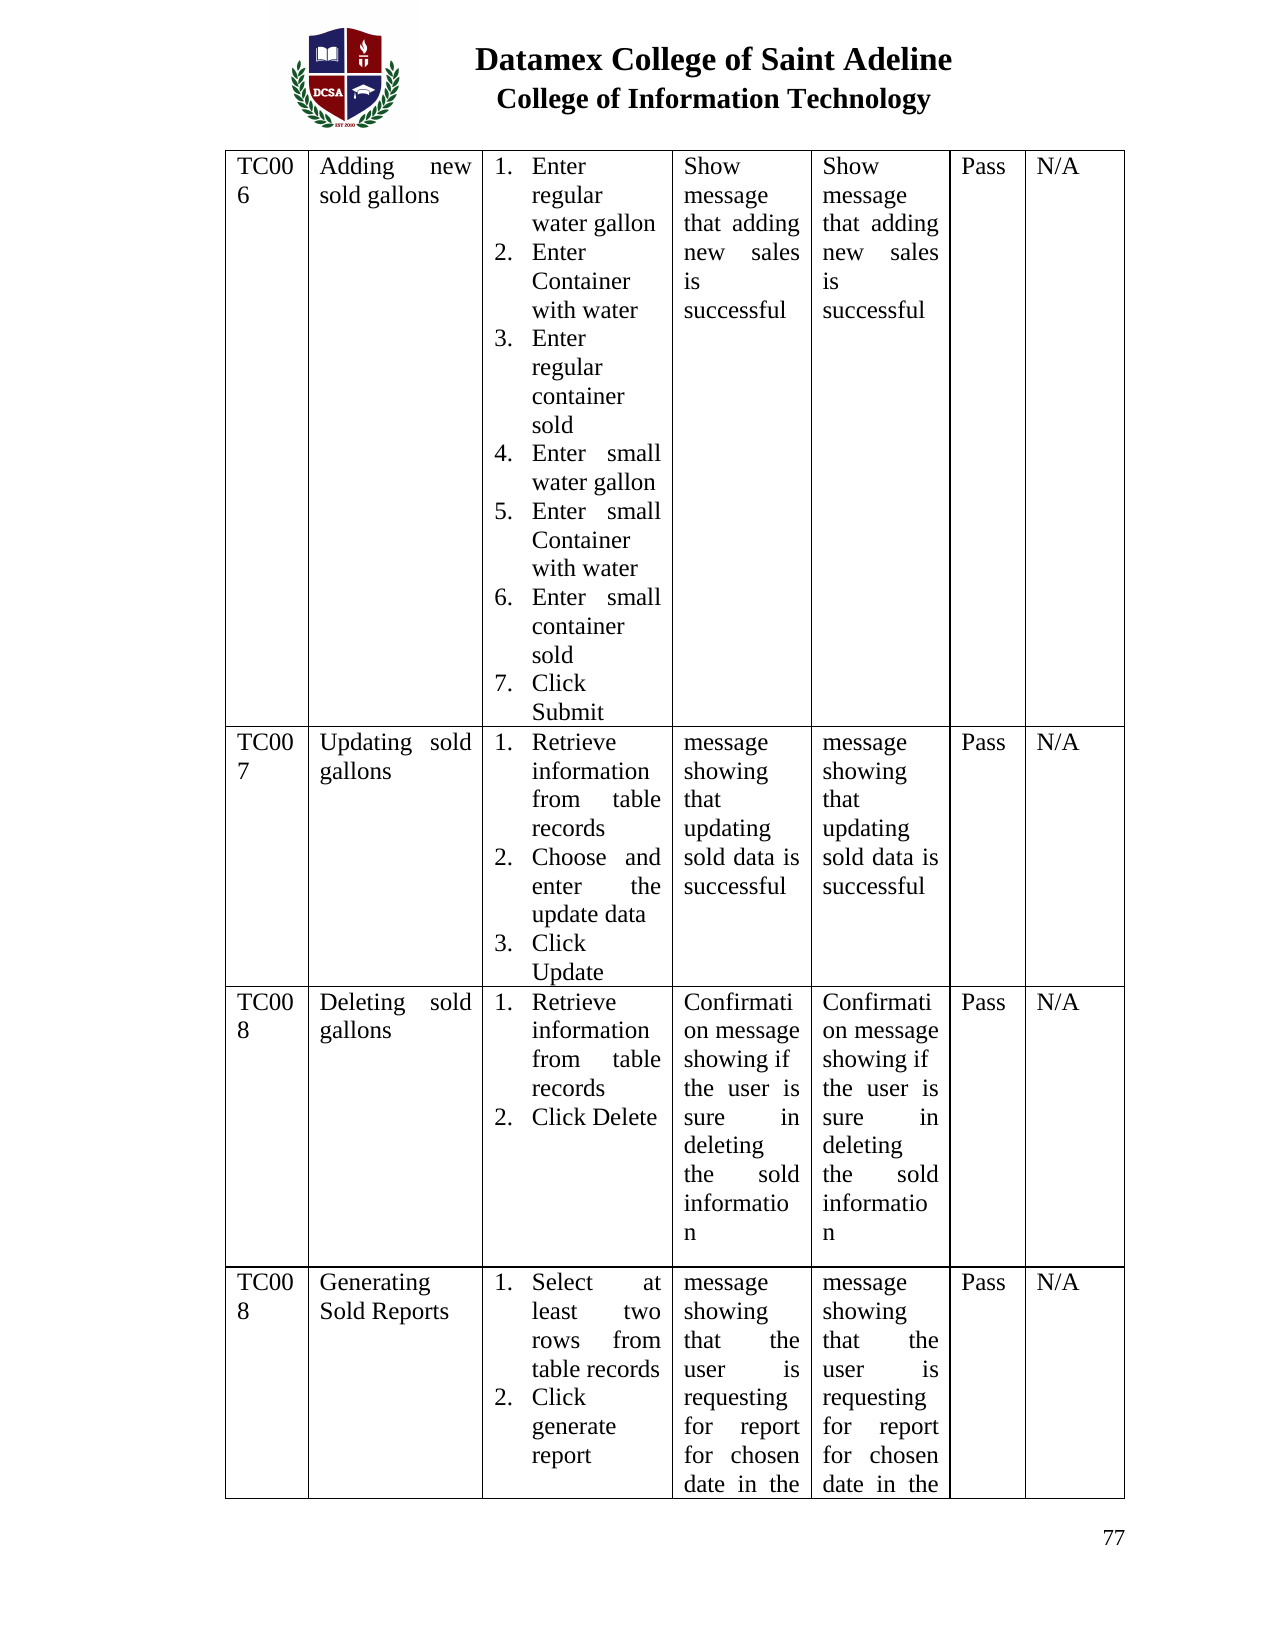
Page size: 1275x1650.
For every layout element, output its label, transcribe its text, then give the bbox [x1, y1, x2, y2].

table_cell Updating sold gallons [309, 727, 482, 986]
table_cell N/A [1026, 1268, 1124, 1497]
table_cell message showing that updating sold data is successful [673, 727, 811, 986]
table_cell Retrieve information from table records Click Delete [483, 987, 672, 1266]
table_cell Pass [951, 1268, 1025, 1497]
table_cell TC007 [226, 727, 308, 986]
table_cell message showing that the user is requesting for report for chosen date in the chosen rows [812, 1268, 949, 1497]
table_cell TC006 [226, 151, 308, 726]
table_cell TC008 [226, 987, 308, 1266]
table_cell Select at least two rows from table records Click generate report [483, 1268, 672, 1497]
table_cell Retrieve information from table records Choose and enter the update data Click Update [483, 727, 672, 986]
table_cell Pass [951, 727, 1025, 986]
table_cell Pass [951, 151, 1025, 726]
table_cell Confirmation message showing if the user is sure in deleting the sold information [673, 987, 811, 1266]
table_cell Show message that adding new sales is successful [812, 151, 949, 726]
picture [268, 1, 420, 146]
table_cell Deleting sold gallons [309, 987, 482, 1266]
table_cell Enter regular water gallon Enter Container with water Enter regular container sold Enter small water gallon Enter small Container with water Enter small container sold Click Submit [483, 151, 672, 726]
table_cell Confirmation message showing if the user is sure in deleting the sold information [812, 987, 949, 1266]
table_cell N/A [1026, 727, 1124, 986]
table_cell N/A [1026, 151, 1124, 726]
table_cell N/A [1026, 987, 1124, 1266]
table_cell Adding new sold gallons [309, 151, 482, 726]
table_cell message showing that the user is requesting for report for chosen date in the chosen rows [673, 1268, 811, 1497]
table_cell Generating Sold Reports [309, 1268, 482, 1497]
table_cell TC008 [226, 1268, 308, 1497]
table_cell message showing that updating sold data is successful [812, 727, 949, 986]
table_cell Show message that adding new sales is successful [673, 151, 811, 726]
table_cell Pass [951, 987, 1025, 1266]
